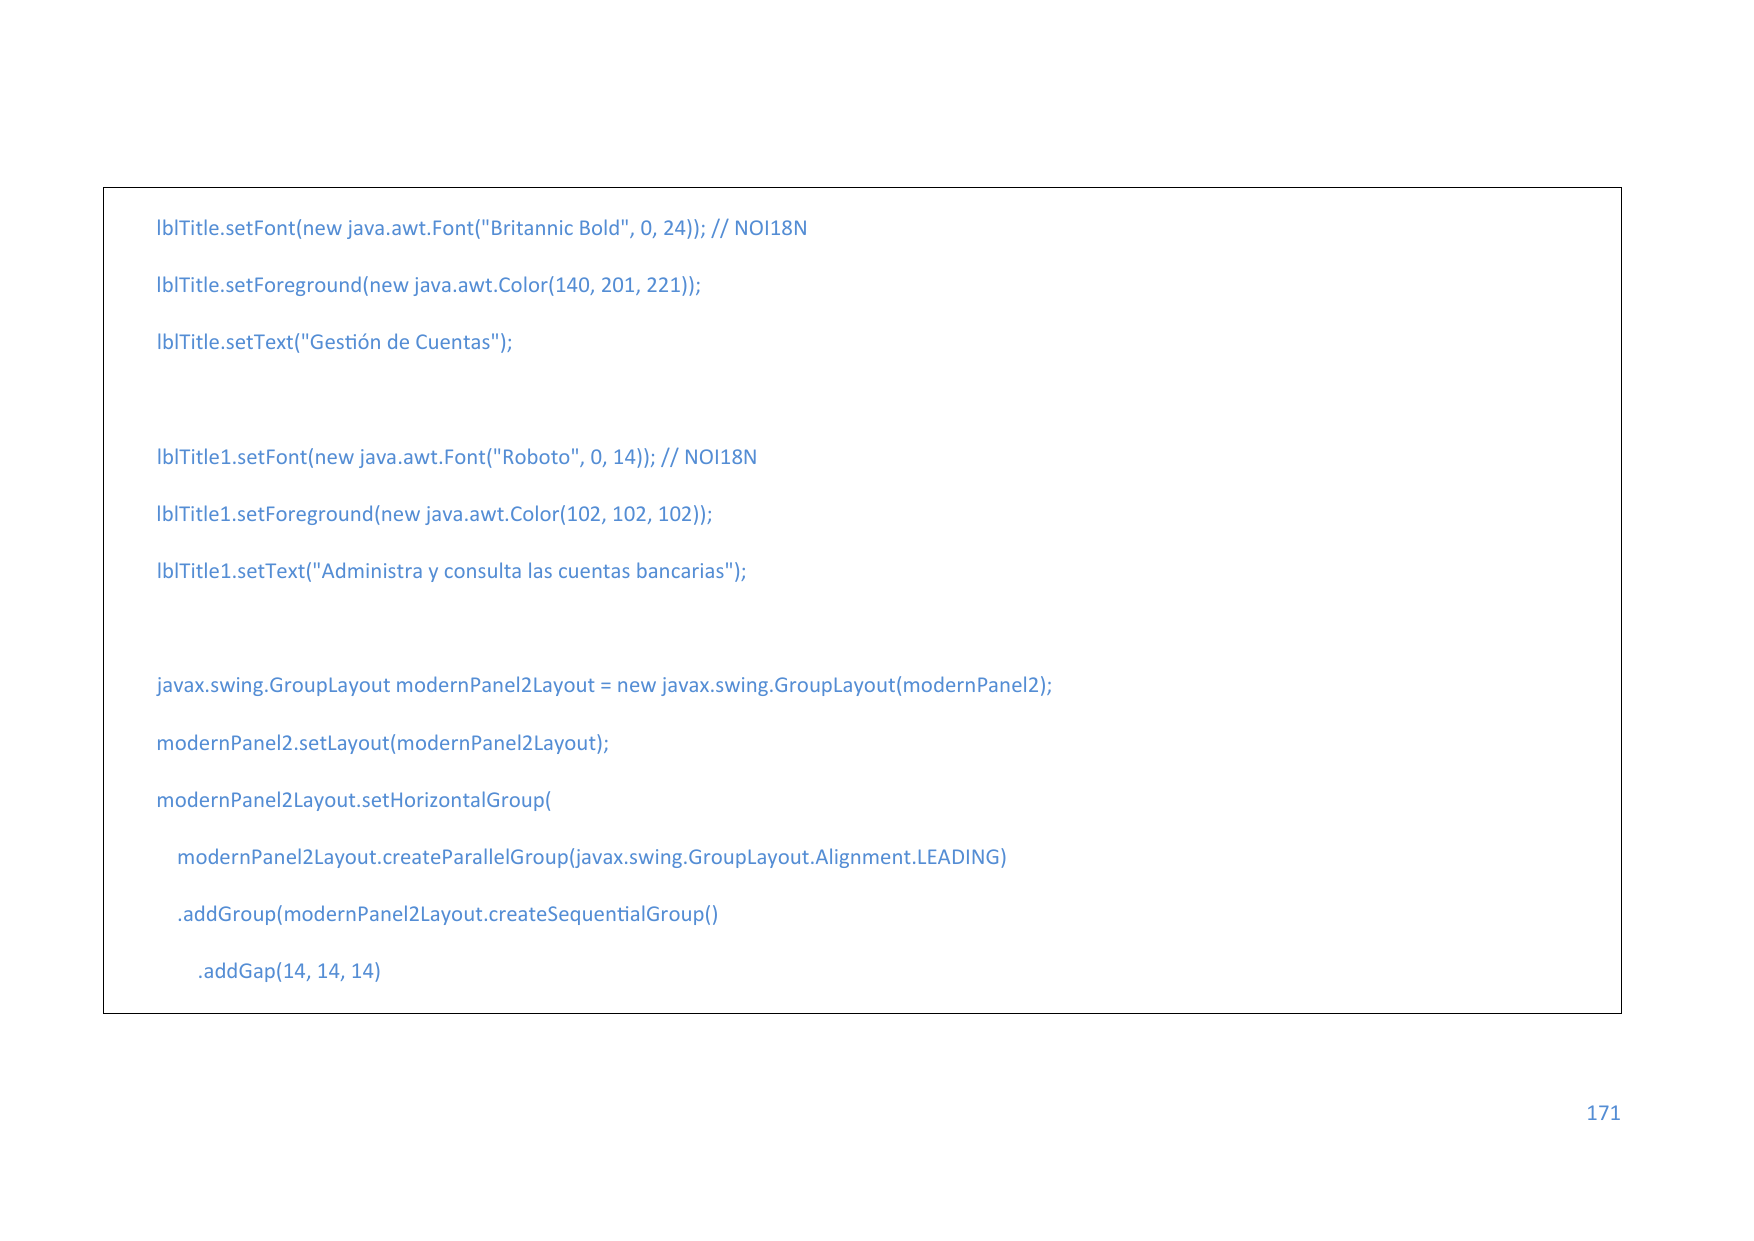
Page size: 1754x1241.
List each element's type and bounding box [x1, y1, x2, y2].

table_header [104, 188, 1621, 1013]
